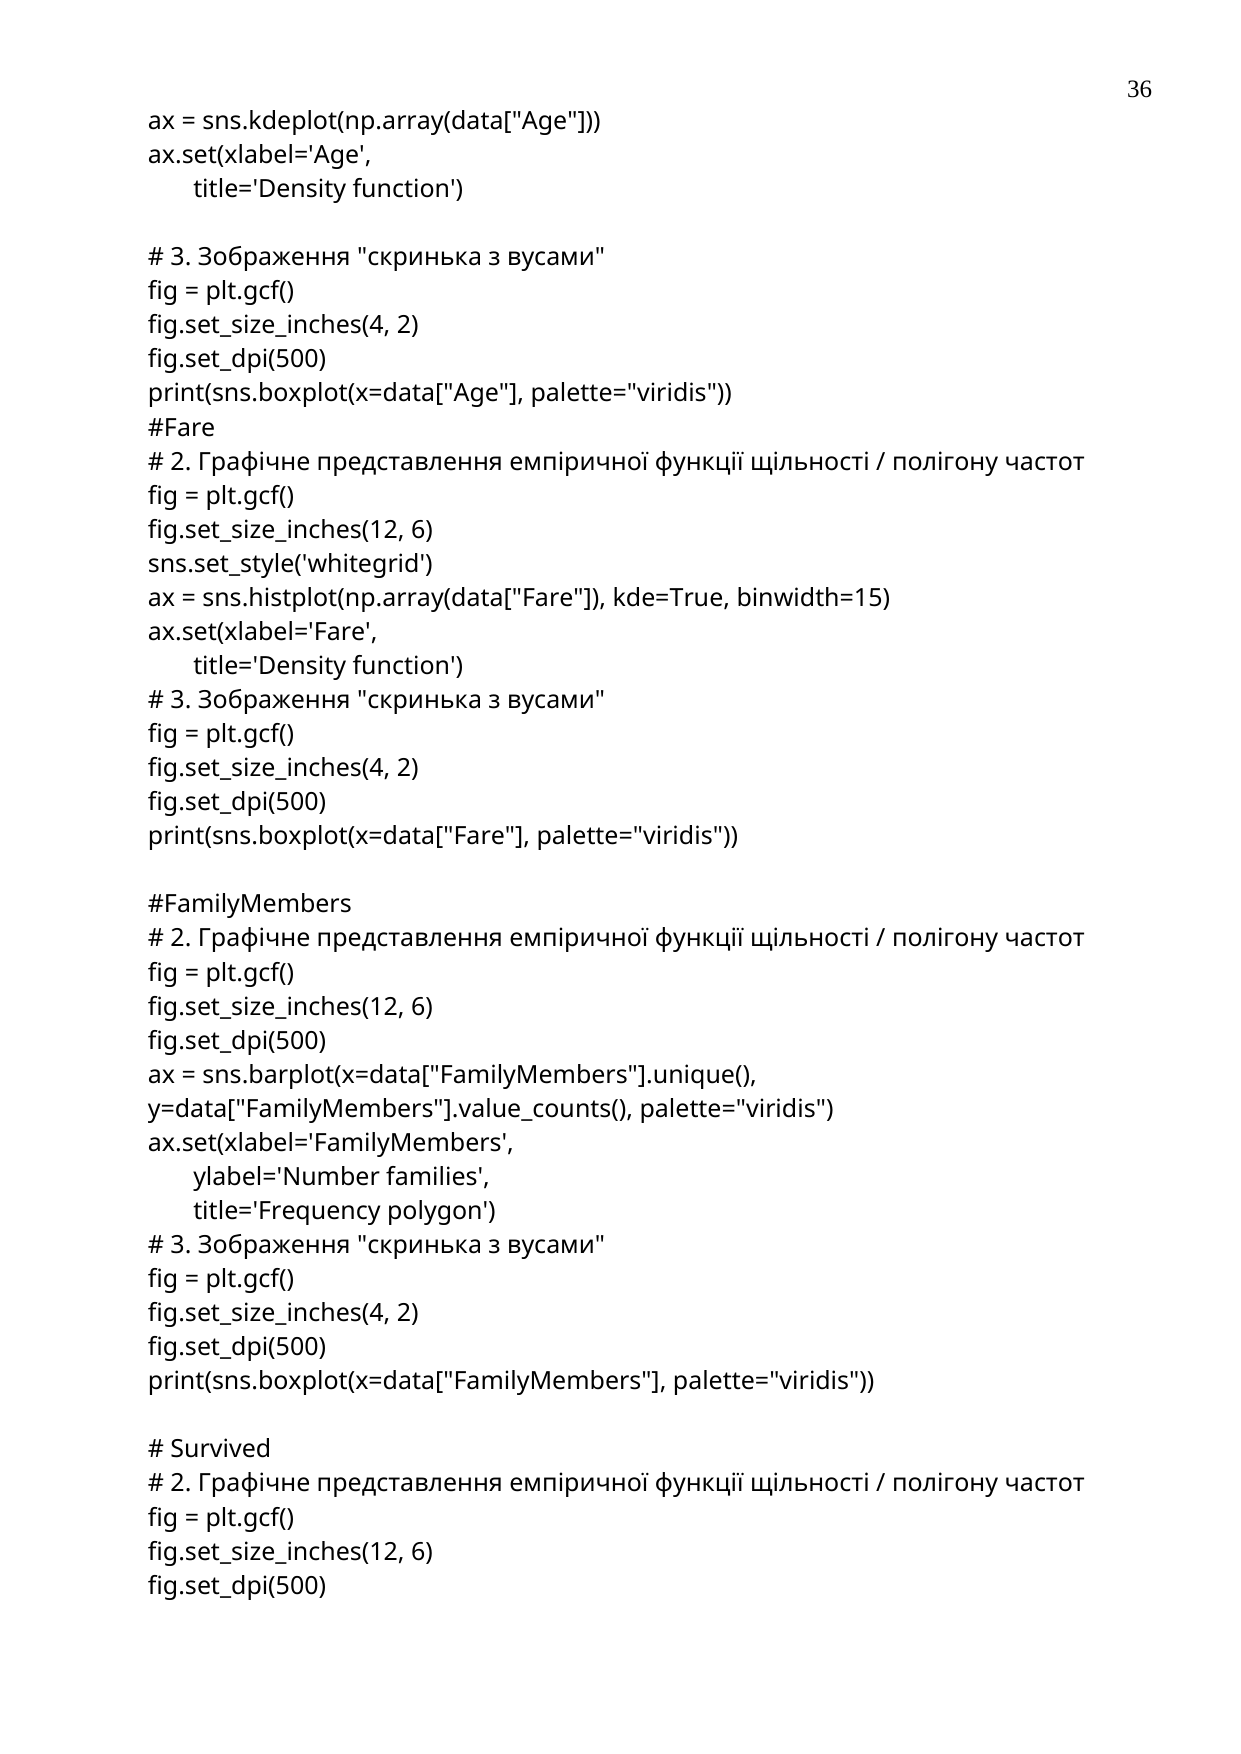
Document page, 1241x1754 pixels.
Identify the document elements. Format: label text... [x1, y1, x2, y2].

text ax.set(xlabel='Fare', [148, 613, 1152, 648]
text fig.set_dpi(500) [148, 341, 1152, 375]
text print(sns.boxplot(x=data["Fare"], palette="viridis")) [148, 818, 1152, 852]
text # 3. Зображення "скринька з вусами" [148, 682, 1152, 716]
text fig.set_size_inches(12, 6) [148, 988, 1152, 1022]
text fig = plt.gcf() [148, 477, 1152, 511]
text fig.set_dpi(500) [148, 784, 1152, 818]
text fig = plt.gcf() [148, 954, 1152, 988]
text ax.set(xlabel='FamilyMembers', [148, 1124, 1152, 1158]
text print(sns.boxplot(x=data["Age"], palette="viridis")) [148, 375, 1152, 409]
text fig.set_dpi(500) [148, 1022, 1152, 1056]
text fig.set_size_inches(4, 2) [148, 1295, 1152, 1329]
text print(sns.boxplot(x=data["FamilyMembers"], palette="viridis")) [148, 1363, 1152, 1397]
text fig.set_size_inches(4, 2) [148, 750, 1152, 784]
text # Survived [148, 1431, 1152, 1465]
text title='Density function') [148, 648, 1152, 682]
text sns.set_style('whitegrid') [148, 545, 1152, 579]
text ylabel='Number families', [148, 1158, 1152, 1193]
text fig.set_size_inches(4, 2) [148, 307, 1152, 341]
text ax = sns.barplot(x=data["FamilyMembers"].unique(), y=data["FamilyMembers"].value_counts(), palette="viridis") [148, 1056, 1152, 1124]
text # 2. Графічне представлення емпіричної функції щільності / полігону частот [148, 1465, 1152, 1499]
text fig = plt.gcf() [148, 1261, 1152, 1295]
text #Fare [148, 409, 1152, 443]
text # 2. Графічне представлення емпіричної функції щільності / полігону частот [148, 443, 1152, 477]
text ax.set(xlabel='Age', [148, 137, 1152, 171]
text fig = plt.gcf() [148, 273, 1152, 307]
text fig = plt.gcf() [148, 716, 1152, 750]
text # 2. Графічне представлення емпіричної функції щільності / полігону частот [148, 920, 1152, 954]
text fig.set_dpi(500) [148, 1567, 1152, 1601]
text title='Density function') [148, 171, 1152, 205]
text # 3. Зображення "скринька з вусами" [148, 1227, 1152, 1261]
text fig = plt.gcf() [148, 1499, 1152, 1533]
text fig.set_size_inches(12, 6) [148, 1533, 1152, 1567]
text fig.set_dpi(500) [148, 1329, 1152, 1363]
text #FamilyMembers [148, 886, 1152, 920]
text title='Frequency polygon') [148, 1193, 1152, 1227]
text # 3. Зображення "скринька з вусами" [148, 239, 1152, 273]
text ax = sns.histplot(np.array(data["Fare"]), kde=True, binwidth=15) [148, 579, 1152, 613]
text fig.set_size_inches(12, 6) [148, 511, 1152, 545]
text ax = sns.kdeplot(np.array(data["Age"])) [148, 103, 1152, 137]
